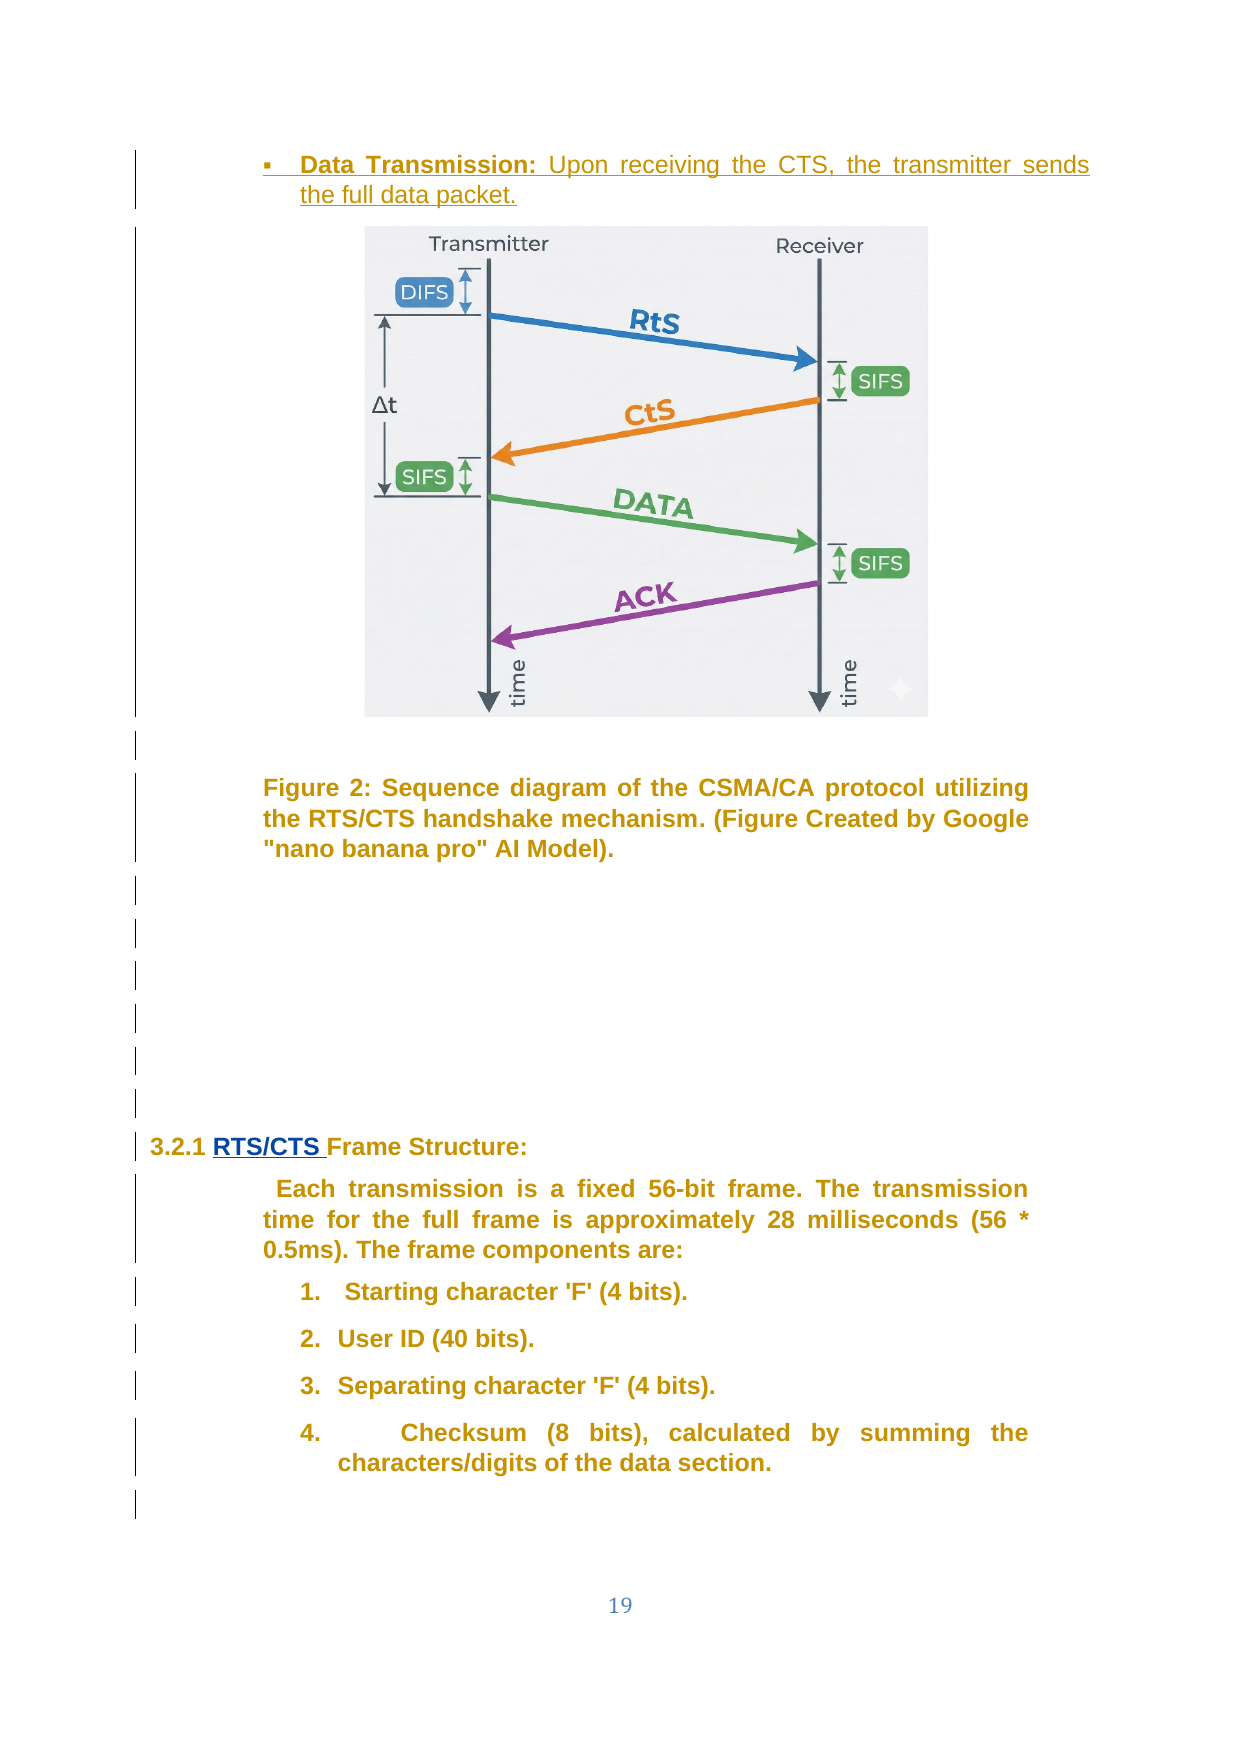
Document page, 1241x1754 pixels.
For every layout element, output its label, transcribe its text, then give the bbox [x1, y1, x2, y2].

picture [364, 226, 929, 717]
text Figure 2: Sequence diagram of the CSMA/CA protocol utilizing the RTS/CTS handshake mechanism. (Figure Created by Google "nano banana pro" AI Model). [263, 773, 1030, 862]
text 4. Checksum (8 bits), calculated by summing the characters/digits of the data section. [300, 1418, 1030, 1476]
text 1. Starting character 'F' (4 bits). [300, 1277, 1030, 1306]
text 3. Separating character 'F' (4 bits). [300, 1371, 1030, 1399]
text 2. User ID (40 bits). [300, 1324, 1030, 1353]
text Each transmission is a fixed 56-bit frame. The transmission time for the full frame is approximately 28 milliseconds (56 * 0.5ms). The frame components are: [263, 1174, 1030, 1263]
text 3.2.1 Frame Structure: [150, 1132, 1030, 1161]
